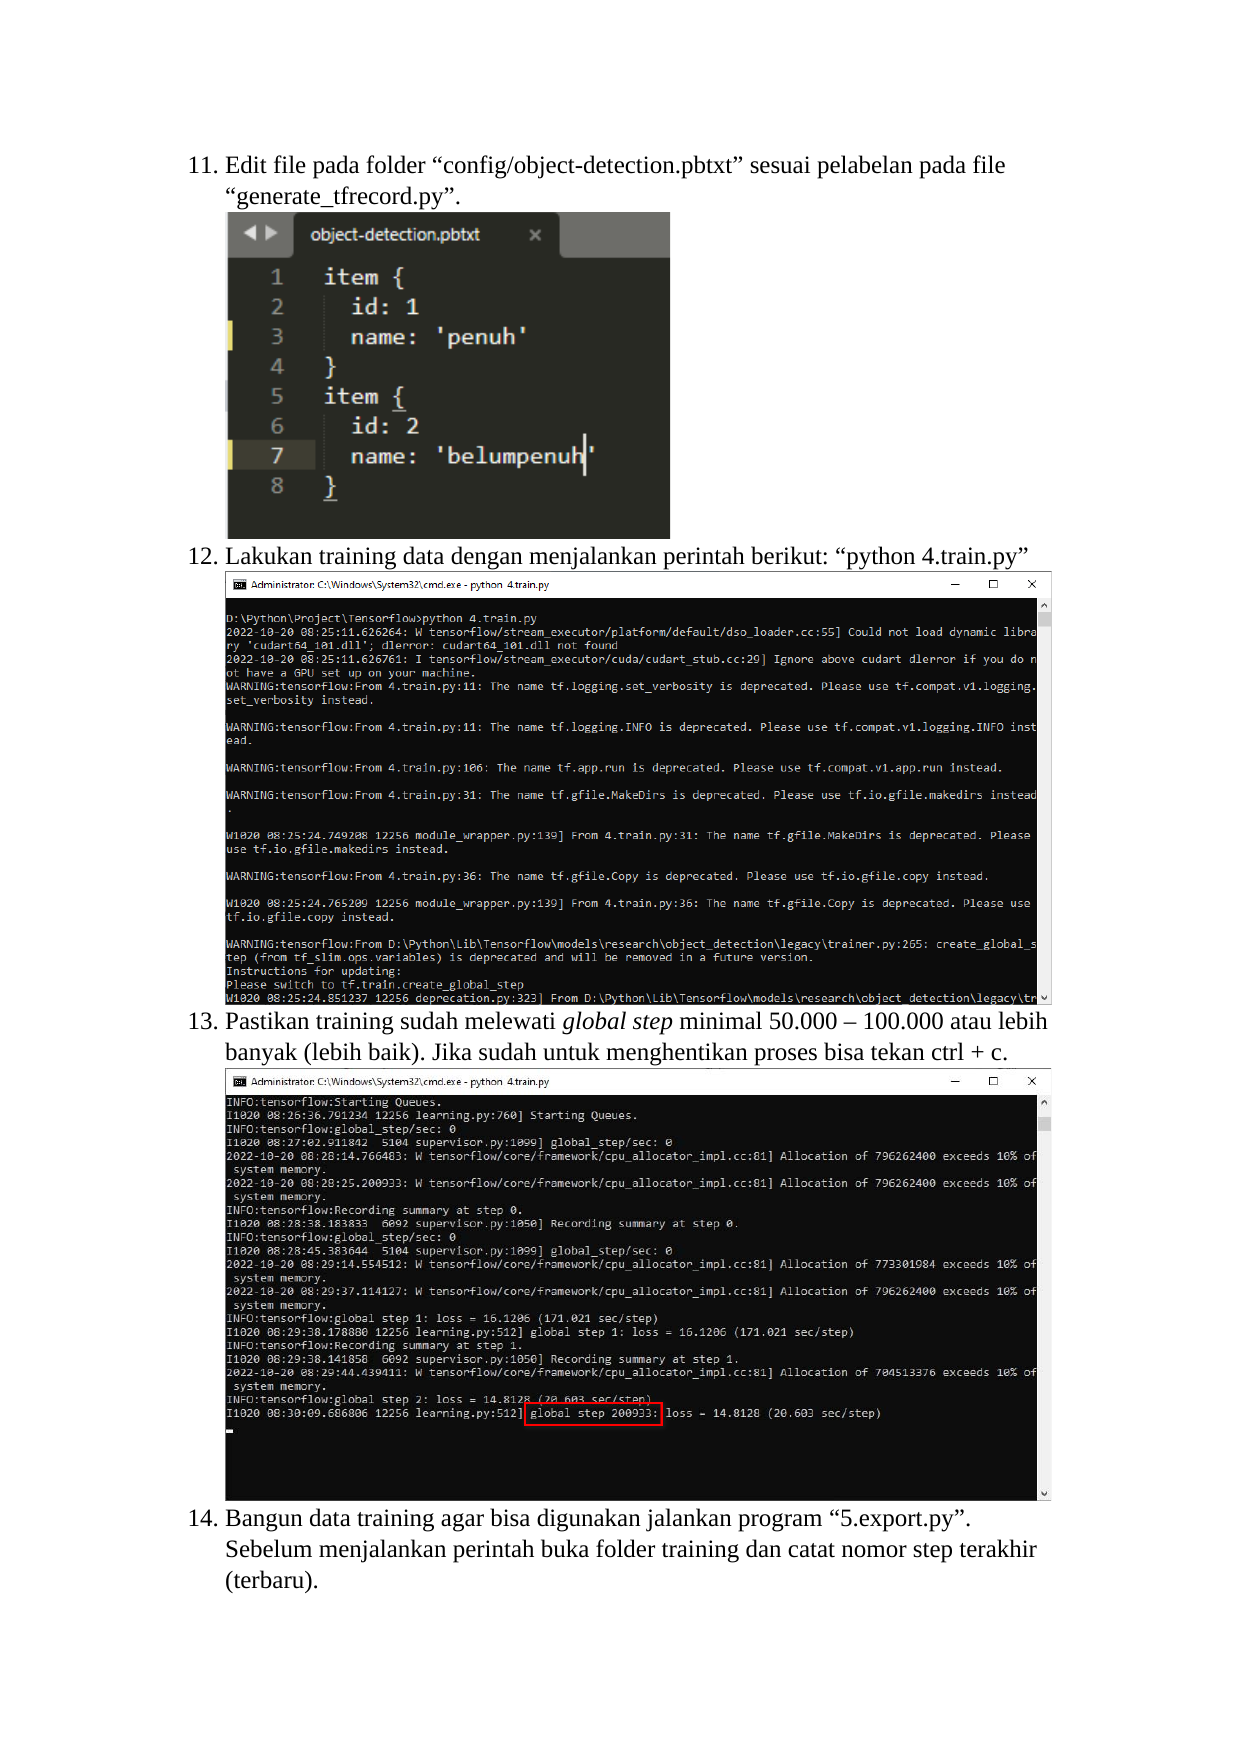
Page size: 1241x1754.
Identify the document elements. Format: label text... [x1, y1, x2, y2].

picture [225, 1068, 1052, 1501]
list Edit file pada folder “config/object-detection.pbtxt” sesuai pelabelan pada file “generate_tfrecord.py”. [187, 150, 1090, 210]
list Pastikan training sudah melewati global step minimal 50.000 – 100.000 atau lebih banyak (lebih baik). Jika sudah untuk menghentikan proses bisa tekan ctrl + c. [187, 1006, 1090, 1066]
picture [225, 212, 671, 539]
list Lakukan training data dengan menjalankan perintah berikut: “python 4.train.py” [187, 541, 1090, 569]
list Sebelum menjalankan perintah buka folder training dan catat nomor step terakhir (terbaru). [225, 1534, 1090, 1593]
picture [225, 571, 1052, 1005]
list Bangun data training agar bisa digunakan jalankan program “5.export.py”. [187, 1503, 1090, 1531]
